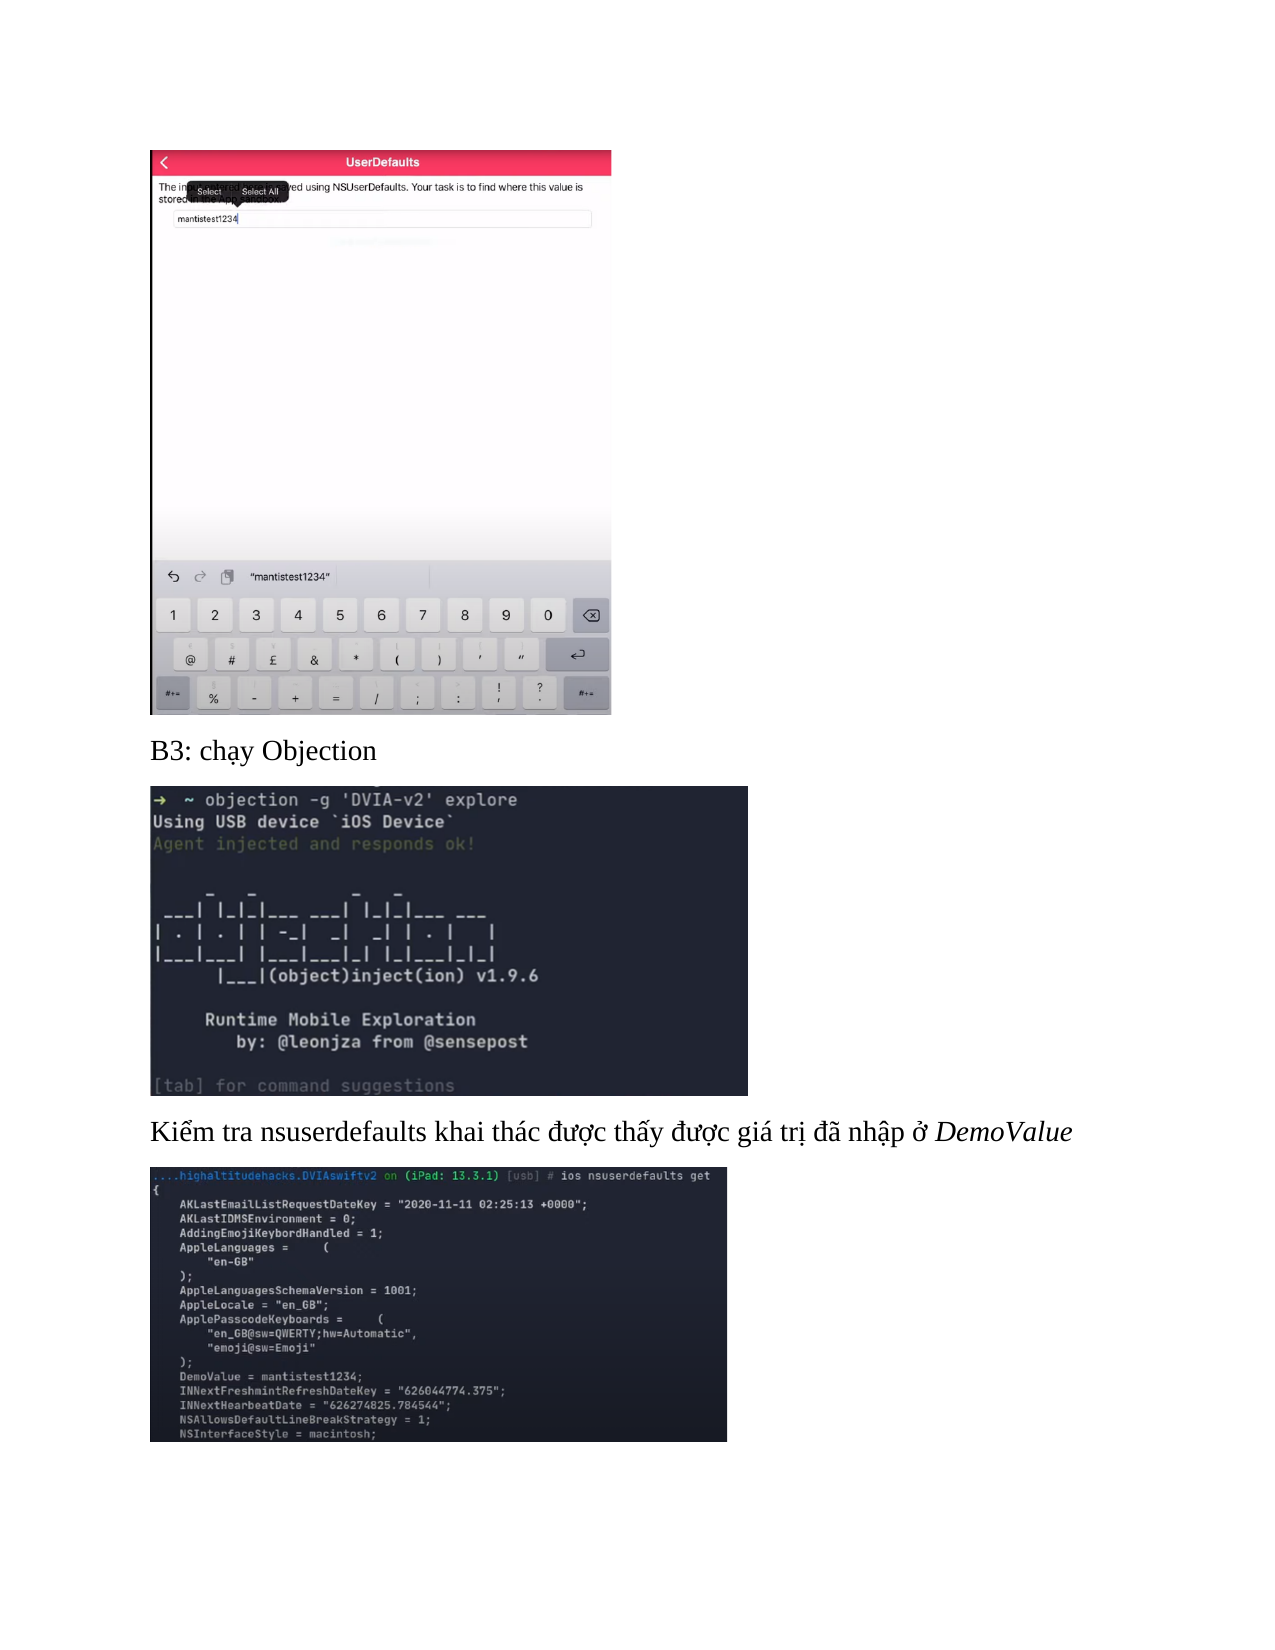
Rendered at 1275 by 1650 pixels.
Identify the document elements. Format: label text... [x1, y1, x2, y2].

text Kiểm tra nsuserdefaults khai thác được thấy được giá trị đã nhập ở DemoValue [150, 1114, 1125, 1148]
picture [150, 1167, 728, 1442]
picture [150, 150, 612, 715]
text B3: chạy Objection [150, 733, 1125, 767]
picture [150, 786, 748, 1096]
